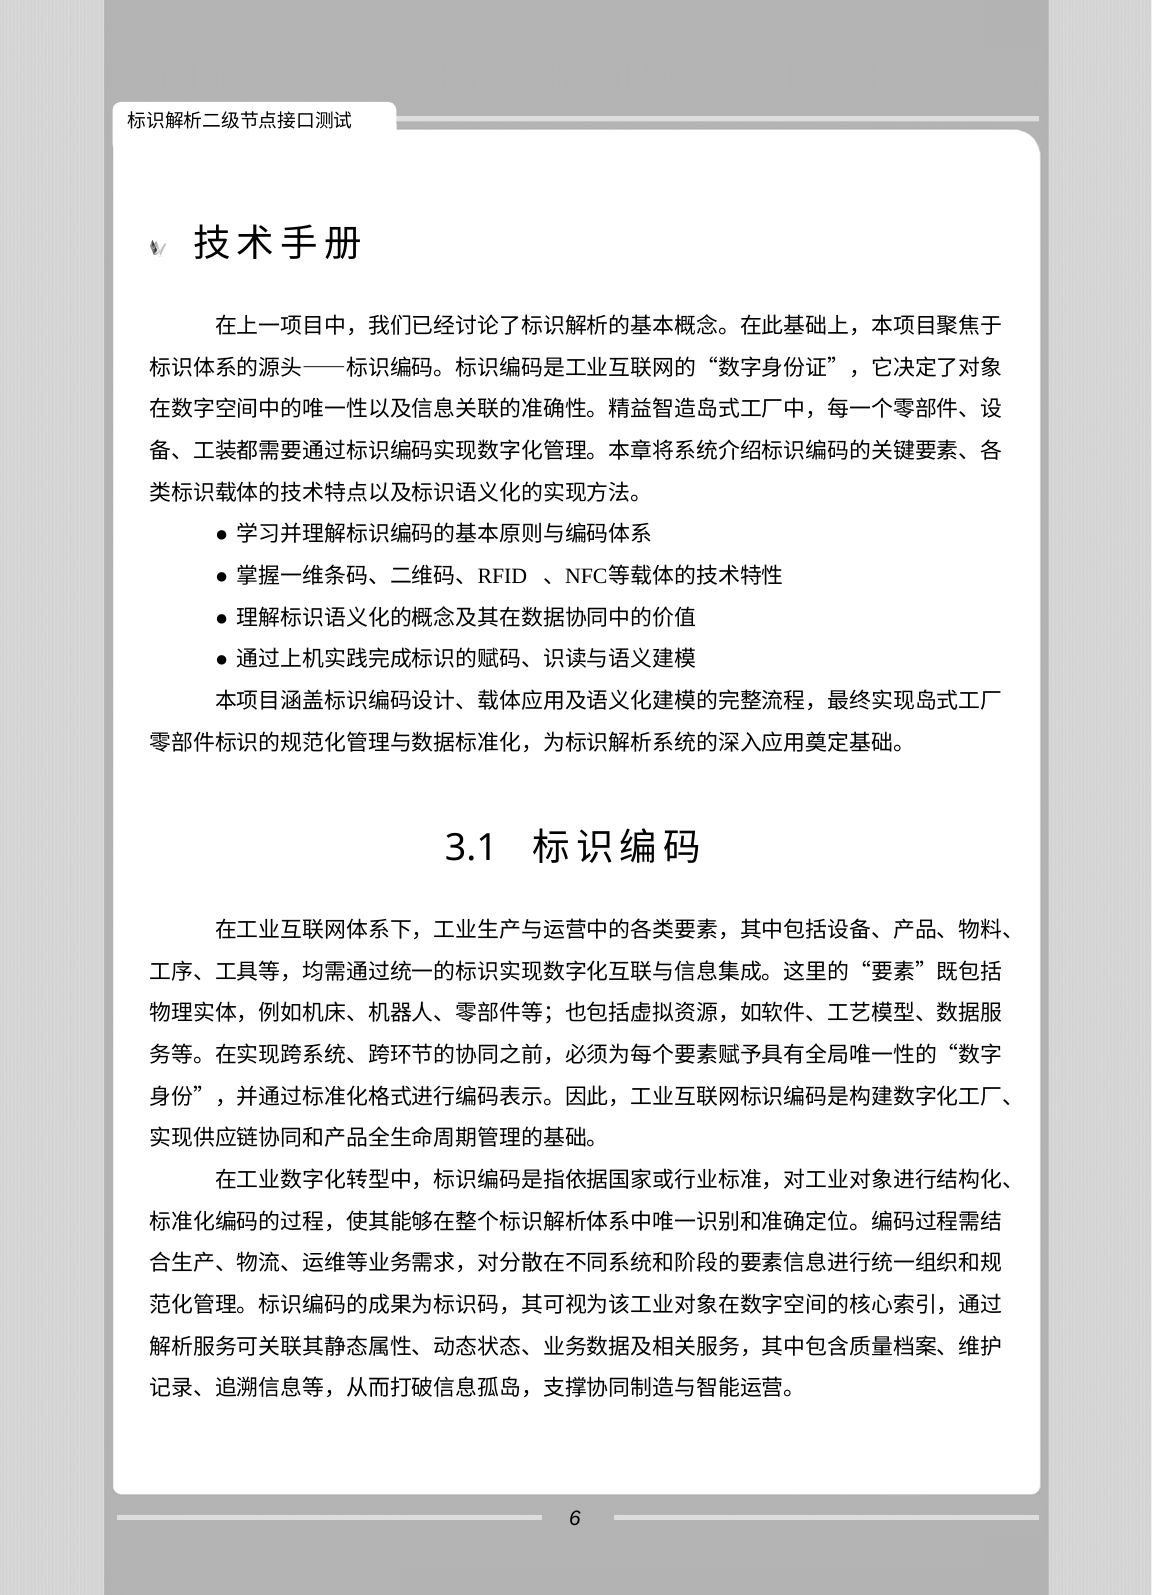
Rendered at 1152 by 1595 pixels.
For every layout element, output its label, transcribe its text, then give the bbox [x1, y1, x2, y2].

subtitle 3.1 标识编码 [149, 803, 1002, 886]
list 学习并理解标识编码的基本原则与编码体系 [193, 511, 1002, 553]
text 在工业数字化转型中，标识编码是指依据国家或行业标准，对工业对象进行结构化、标准化编码的过程，使其能够在整个标识解析体系中唯一识别和准确定位。编码过程需结合生产、物流、运维等业务需求，对分散在不同系统和阶段的要素信息进行统一组织和规范化管理。标识编码的成果为标识码，其可视为该工业对象在数字空间的核心索引，通过解析服务可关联其静态属性、动态状态、业务数据及相关服务，其中包含质量档案、维护记录、追溯信息等，从而打破信息孤岛，支撑协同制造与智能运营。 [149, 1157, 1002, 1407]
subtitle 技术手册 [149, 199, 1002, 282]
list 通过上机实践完成标识的赋码、识读与语义建模 [193, 636, 1002, 678]
list 理解标识语义化的概念及其在数据协同中的价值 [193, 594, 1002, 636]
picture [0, 0, 1152, 1595]
text 本项目涵盖标识编码设计、载体应用及语义化建模的完整流程，最终实现岛式工厂零部件标识的规范化管理与数据标准化，为标识解析系统的深入应用奠定基础。 [149, 678, 1002, 761]
list 掌握一维条码、二维码、RFID、NFC等载体的技术特性 [193, 553, 1002, 594]
text 在工业互联网体系下，工业生产与运营中的各类要素，其中包括设备、产品、物料、工序、工具等，均需通过统一的标识实现数字化互联与信息集成。这里的“要素”既包括物理实体，例如机床、机器人、零部件等；也包括虚拟资源，如软件、工艺模型、数据服务等。在实现跨系统、跨环节的协同之前，必须为每个要素赋予具有全局唯一性的“数字身份”，并通过标准化格式进行编码表示。因此，工业互联网标识编码是构建数字化工厂、实现供应链协同和产品全生命周期管理的基础。 [149, 907, 1002, 1157]
text 在上一项目中，我们已经讨论了标识解析的基本概念。在此基础上，本项目聚焦于标识体系的源头——标识编码。标识编码是工业互联网的“数字身份证”，它决定了对象在数字空间中的唯一性以及信息关联的准确性。精益智造岛式工厂中，每一个零部件、设备、工装都需要通过标识编码实现数字化管理。本章将系统介绍标识编码的关键要素、各类标识载体的技术特点以及标识语义化的实现方法。 [149, 303, 1002, 511]
